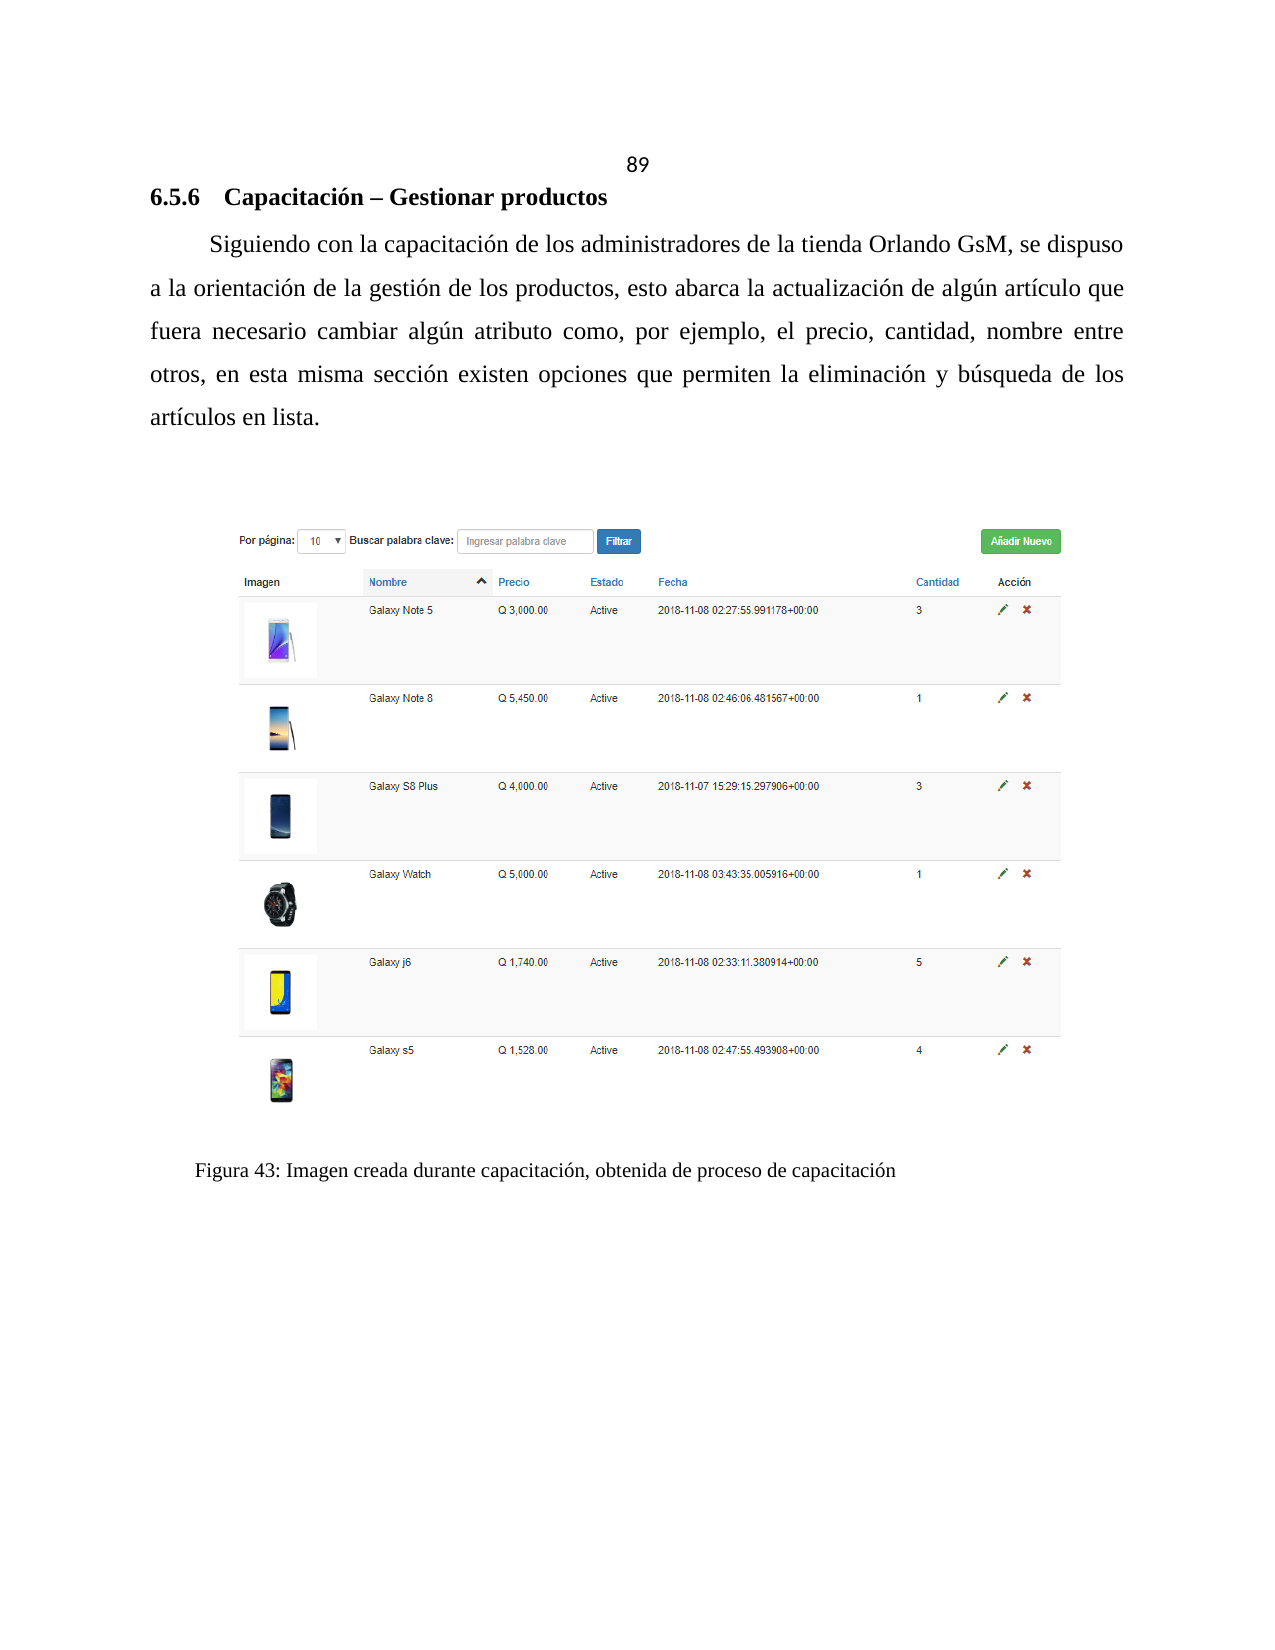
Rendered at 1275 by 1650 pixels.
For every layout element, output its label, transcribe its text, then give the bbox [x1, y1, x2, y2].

picture [194, 519, 1101, 1123]
subtitle 6.5.6 Capacitación – Gestionar productos [150, 182, 1125, 211]
text Siguiendo con la capacitación de los administradores de la tienda Orlando GsM, se dispuso a la orientación de la gestión de los productos, esto abarca la actualización de algún artículo que fuera necesario cambiar algún atributo como, por ejemplo, el precio, cantidad, nombre entre otros, en esta misma sección existen opciones que permiten la eliminación y búsqueda de los artículos en lista. [150, 229, 1125, 431]
